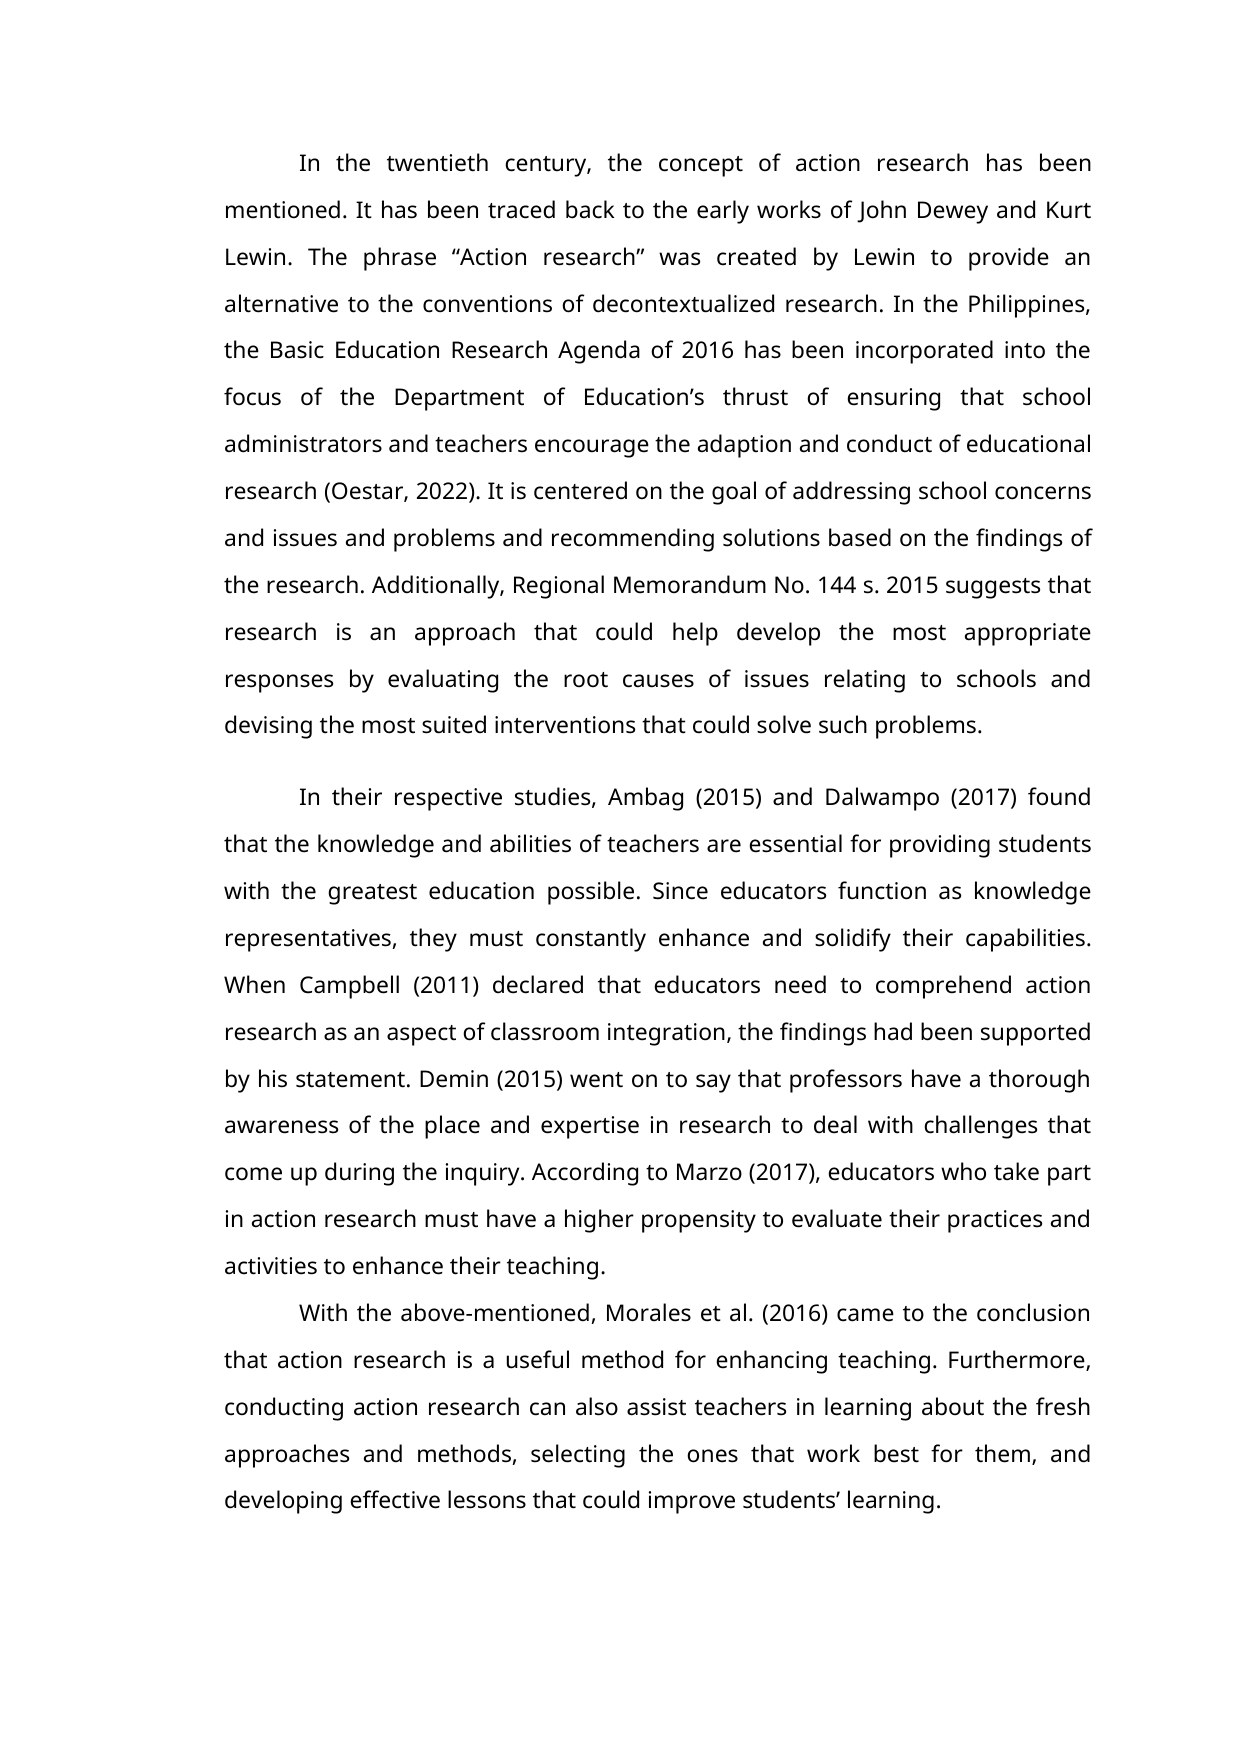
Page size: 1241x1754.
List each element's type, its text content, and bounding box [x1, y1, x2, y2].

text With the above-mentioned, Morales et al. (2016) came to the conclusion that action research is a useful method for enhancing teaching. Furthermore, conducting action research can also assist teachers in learning about the fresh approaches and methods, selecting the ones that work best for them, and developing effective lessons that could improve students’ learning. [224, 1297, 1093, 1516]
text In their respective studies, Ambag (2015) and Dalwampo (2017) found that the knowledge and abilities of teachers are essential for providing students with the greatest education possible. Since educators function as knowledge representatives, they must constantly enhance and solidify their capabilities. When Campbell (2011) declared that educators need to comprehend action research as an aspect of classroom integration, the findings had been supported by his statement. Demin (2015) went on to say that professors have a thorough awareness of the place and expertise in research to deal with challenges that come up during the inquiry. According to Marzo (2017), educators who take part in action research must have a higher propensity to evaluate their practices and activities to enhance their teaching. [224, 781, 1093, 1281]
text In the twentieth century, the concept of action research has been mentioned. It has been traced back to the early works of John Dewey and Kurt Lewin. The phrase “Action research” was created by Lewin to provide an alternative to the conventions of decontextualized research. In the Philippines, the Basic Education Research Agenda of 2016 has been incorporated into the focus of the Department of Education’s thrust of ensuring that school administrators and teachers encourage the adaption and conduct of educational research (Oestar, 2022). It is centered on the goal of addressing school concerns and issues and problems and recommending solutions based on the findings of the research. Additionally, Regional Memorandum No. 144 s. 2015 suggests that research is an approach that could help develop the most appropriate responses by evaluating the root causes of issues relating to schools and devising the most suited interventions that could solve such problems. [224, 147, 1093, 741]
